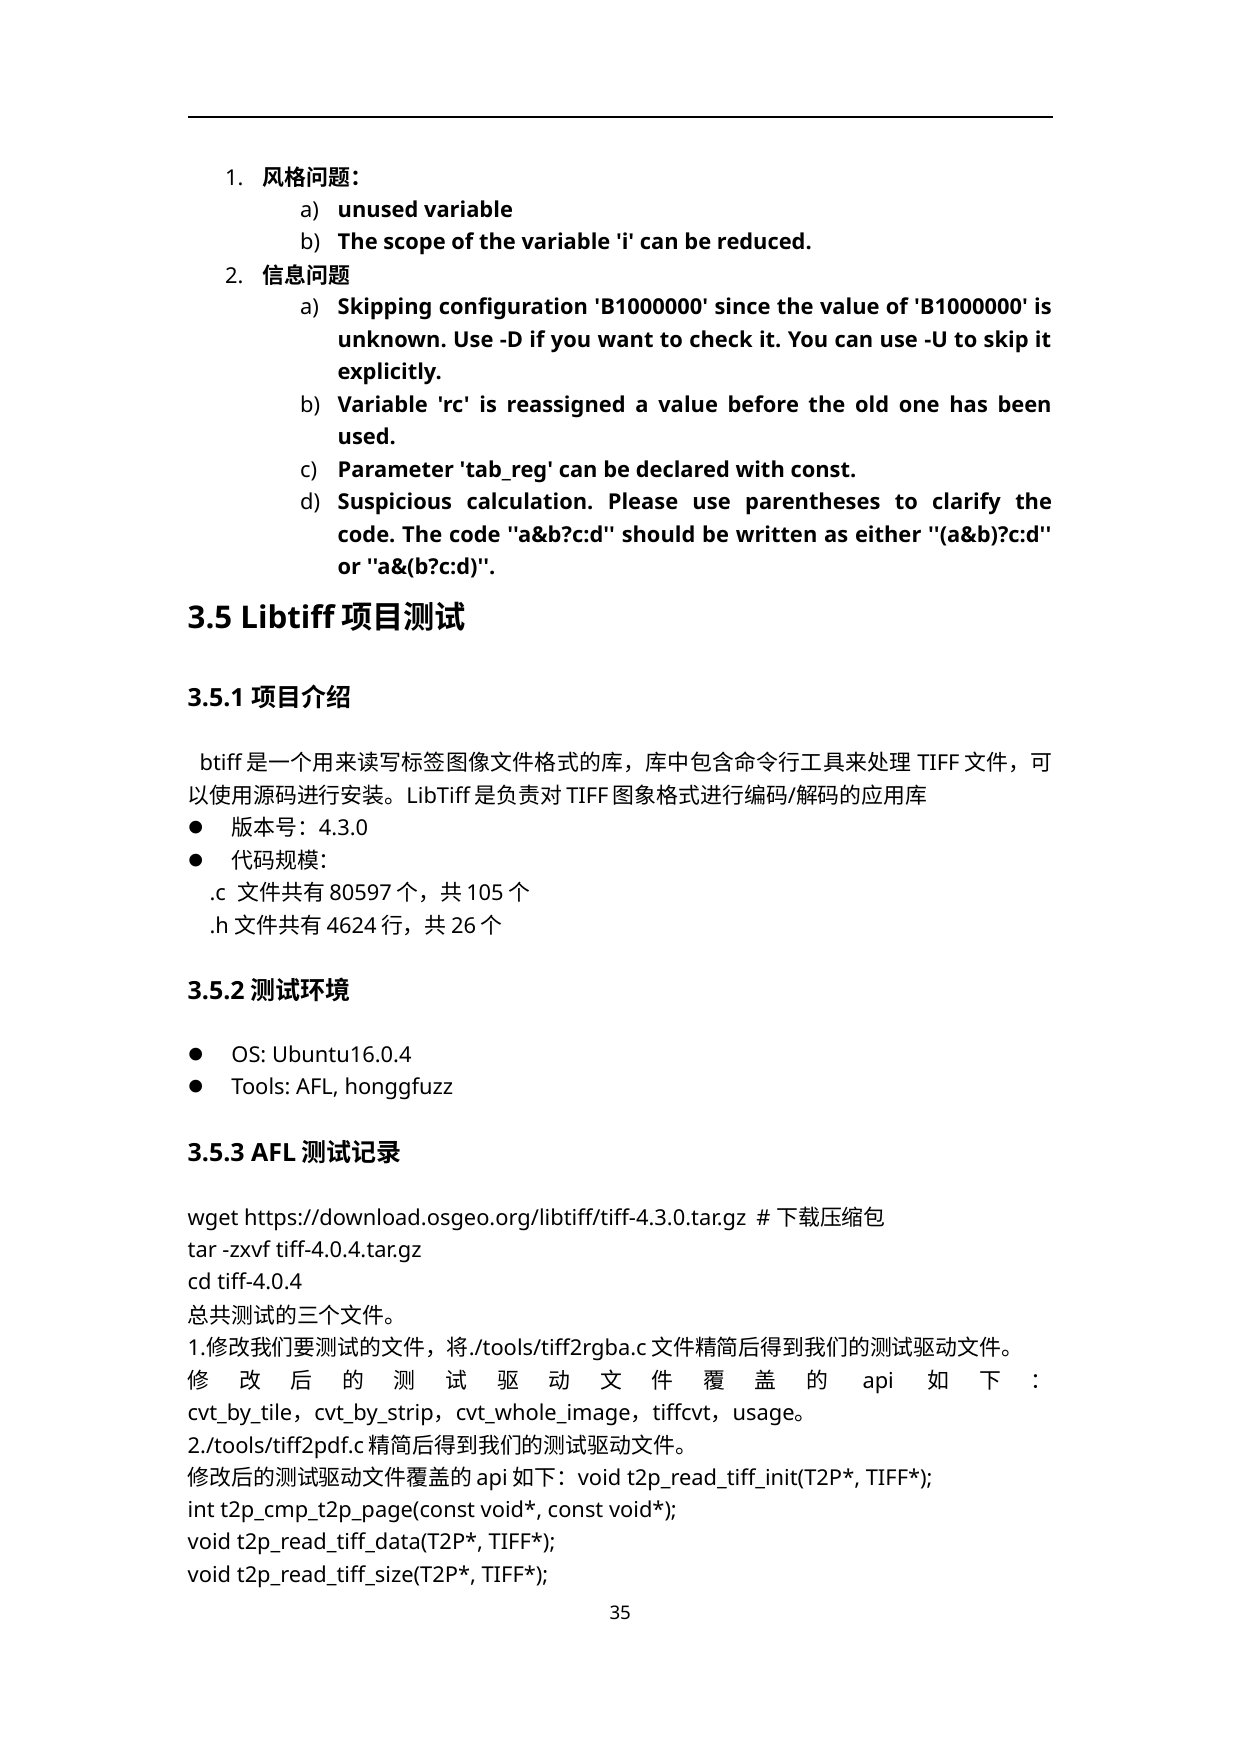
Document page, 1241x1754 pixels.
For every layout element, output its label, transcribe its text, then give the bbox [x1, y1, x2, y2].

list unused variable [300, 192, 1053, 225]
list Skipping configuration 'B1000000' since the value of 'B1000000' is unknown. Use -D if you want to check it. You can use -U to skip it explicitly. [300, 290, 1053, 387]
list 代码规模： [187, 842, 1053, 875]
list Tools: AFL, honggfuzz [187, 1070, 1053, 1102]
text .h 文件共有4624行，共26个 [209, 907, 1053, 940]
list Variable 'rc' is reassigned a value before the old one has been used. [300, 387, 1053, 452]
list Parameter 'tab_reg' can be declared with const. [300, 452, 1053, 485]
text .c 文件共有80597个，共105个 [209, 875, 1053, 907]
text 总共测试的三个文件。 [187, 1297, 1053, 1330]
text cd tiff-4.0.4 [187, 1265, 1053, 1297]
list OS: Ubuntu16.0.4 [187, 1037, 1053, 1070]
list Suspicious calculation. Please use parentheses to clarify the code. The code ''a&b?c:d'' should be written as either ''(a&b)?c:d'' or ''a&(b?c:d)''. [300, 485, 1053, 582]
list The scope of the variable 'i' can be reduced. [300, 225, 1053, 257]
text void t2p_read_tiff_size(T2P*, TIFF*); [187, 1557, 1053, 1590]
text 修改后的测试驱动文件覆盖的api如下：cvt_by_tile，cvt_by_strip，cvt_whole_image，tiffcvt，usage。 [187, 1362, 1053, 1427]
subtitle 3.5.1 项目介绍 [187, 663, 1053, 728]
list 风格问题： [225, 160, 1053, 192]
text tar -zxvf tiff-4.0.4.tar.gz [187, 1232, 1053, 1265]
text wget https://download.osgeo.org/libtiff/tiff-4.3.0.tar.gz # 下载压缩包 [187, 1200, 1053, 1232]
subtitle 3.5.2测试环境 [187, 956, 1053, 1021]
text btiff是一个用来读写标签图像文件格式的库，库中包含命令行工具来处理TIFF文件，可以使用源码进行安装。LibTiff是负责对TIFF图象格式进行编码/解码的应用库 [187, 745, 1053, 810]
text 修改后的测试驱动文件覆盖的api如下：void t2p_read_tiff_init(T2P*, TIFF*); [187, 1460, 1053, 1492]
text 1.修改我们要测试的文件，将./tools/tiff2rgba.c文件精简后得到我们的测试驱动文件。 [187, 1330, 1053, 1362]
subtitle 3.5.3 AFL测试记录 [187, 1118, 1053, 1183]
text 2./tools/tiff2pdf.c精简后得到我们的测试驱动文件。 [187, 1427, 1053, 1460]
text int t2p_cmp_t2p_page(const void*, const void*); [187, 1492, 1053, 1525]
list 信息问题 [225, 257, 1053, 290]
text void t2p_read_tiff_data(T2P*, TIFF*); [187, 1525, 1053, 1557]
list 版本号：4.3.0 [187, 810, 1053, 842]
subtitle 3.5 Libtiff项目测试 [187, 582, 1053, 647]
